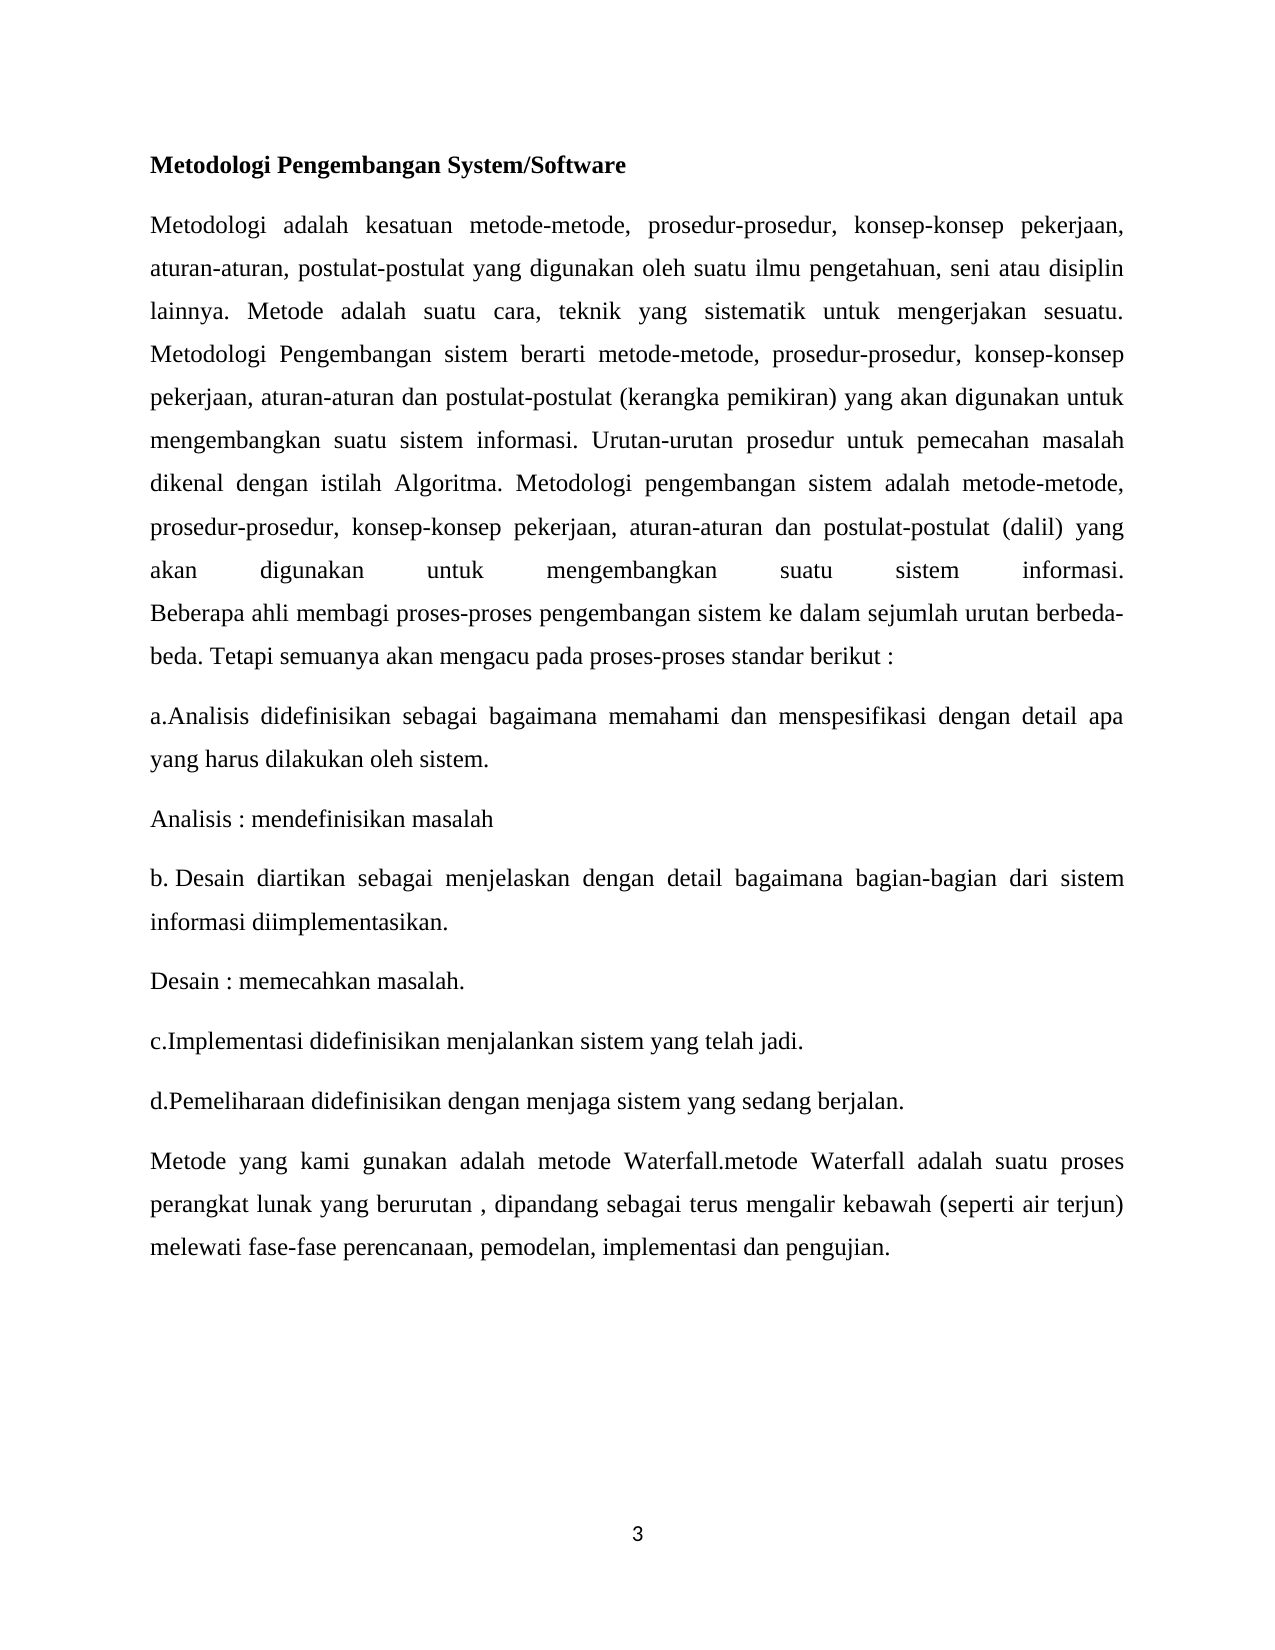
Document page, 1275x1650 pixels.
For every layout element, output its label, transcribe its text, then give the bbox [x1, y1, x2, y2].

text Metode yang kami gunakan adalah metode Waterfall.metode Waterfall adalah suatu proses perangkat lunak yang berurutan , dipandang sebagai terus mengalir kebawah (seperti air terjun) melewati fase-fase perencanaan, pemodelan, implementasi dan pengujian. [150, 1146, 1125, 1261]
text c.Implementasi didefinisikan menjalankan sistem yang telah jadi. [150, 1026, 1125, 1055]
text Metodologi adalah kesatuan metode-metode, prosedur-prosedur, konsep-konsep pekerjaan, aturan-aturan, postulat-postulat yang digunakan oleh suatu ilmu pengetahuan, seni atau disiplin lainnya. Metode adalah suatu cara, teknik yang sistematik untuk mengerjakan sesuatu. Metodologi Pengembangan sistem berarti metode-metode, prosedur-prosedur, konsep-konsep pekerjaan, aturan-aturan dan postulat-postulat (kerangka pemikiran) yang akan digunakan untuk mengembangkan suatu sistem informasi. Urutan-urutan prosedur untuk pemecahan masalah dikenal dengan istilah Algoritma. Metodologi pengembangan sistem adalah metode-metode, prosedur-prosedur, konsep-konsep pekerjaan, aturan-aturan dan postulat-postulat (dalil) yang akan digunakan untuk mengembangkan suatu sistem informasi. Beberapa ahli membagi proses-proses pengembangan sistem ke dalam sejumlah urutan berbeda-beda. Tetapi semuanya akan mengacu pada proses-proses standar berikut : [150, 210, 1125, 670]
text b. Desain diartikan sebagai menjelaskan dengan detail bagaimana bagian-bagian dari sistem informasi diimplementasikan. [150, 863, 1125, 935]
text Analisis : mendefinisikan masalah [150, 804, 1125, 832]
text d.Pemeliharaan didefinisikan dengan menjaga sistem yang sedang berjalan. [150, 1086, 1125, 1115]
text Metodologi Pengembangan System/Software [150, 150, 1125, 179]
text Desain : memecahkan masalah. [150, 966, 1125, 995]
text a.Analisis didefinisikan sebagai bagaimana memahami dan menspesifikasi dengan detail apa yang harus dilakukan oleh sistem. [150, 701, 1125, 773]
